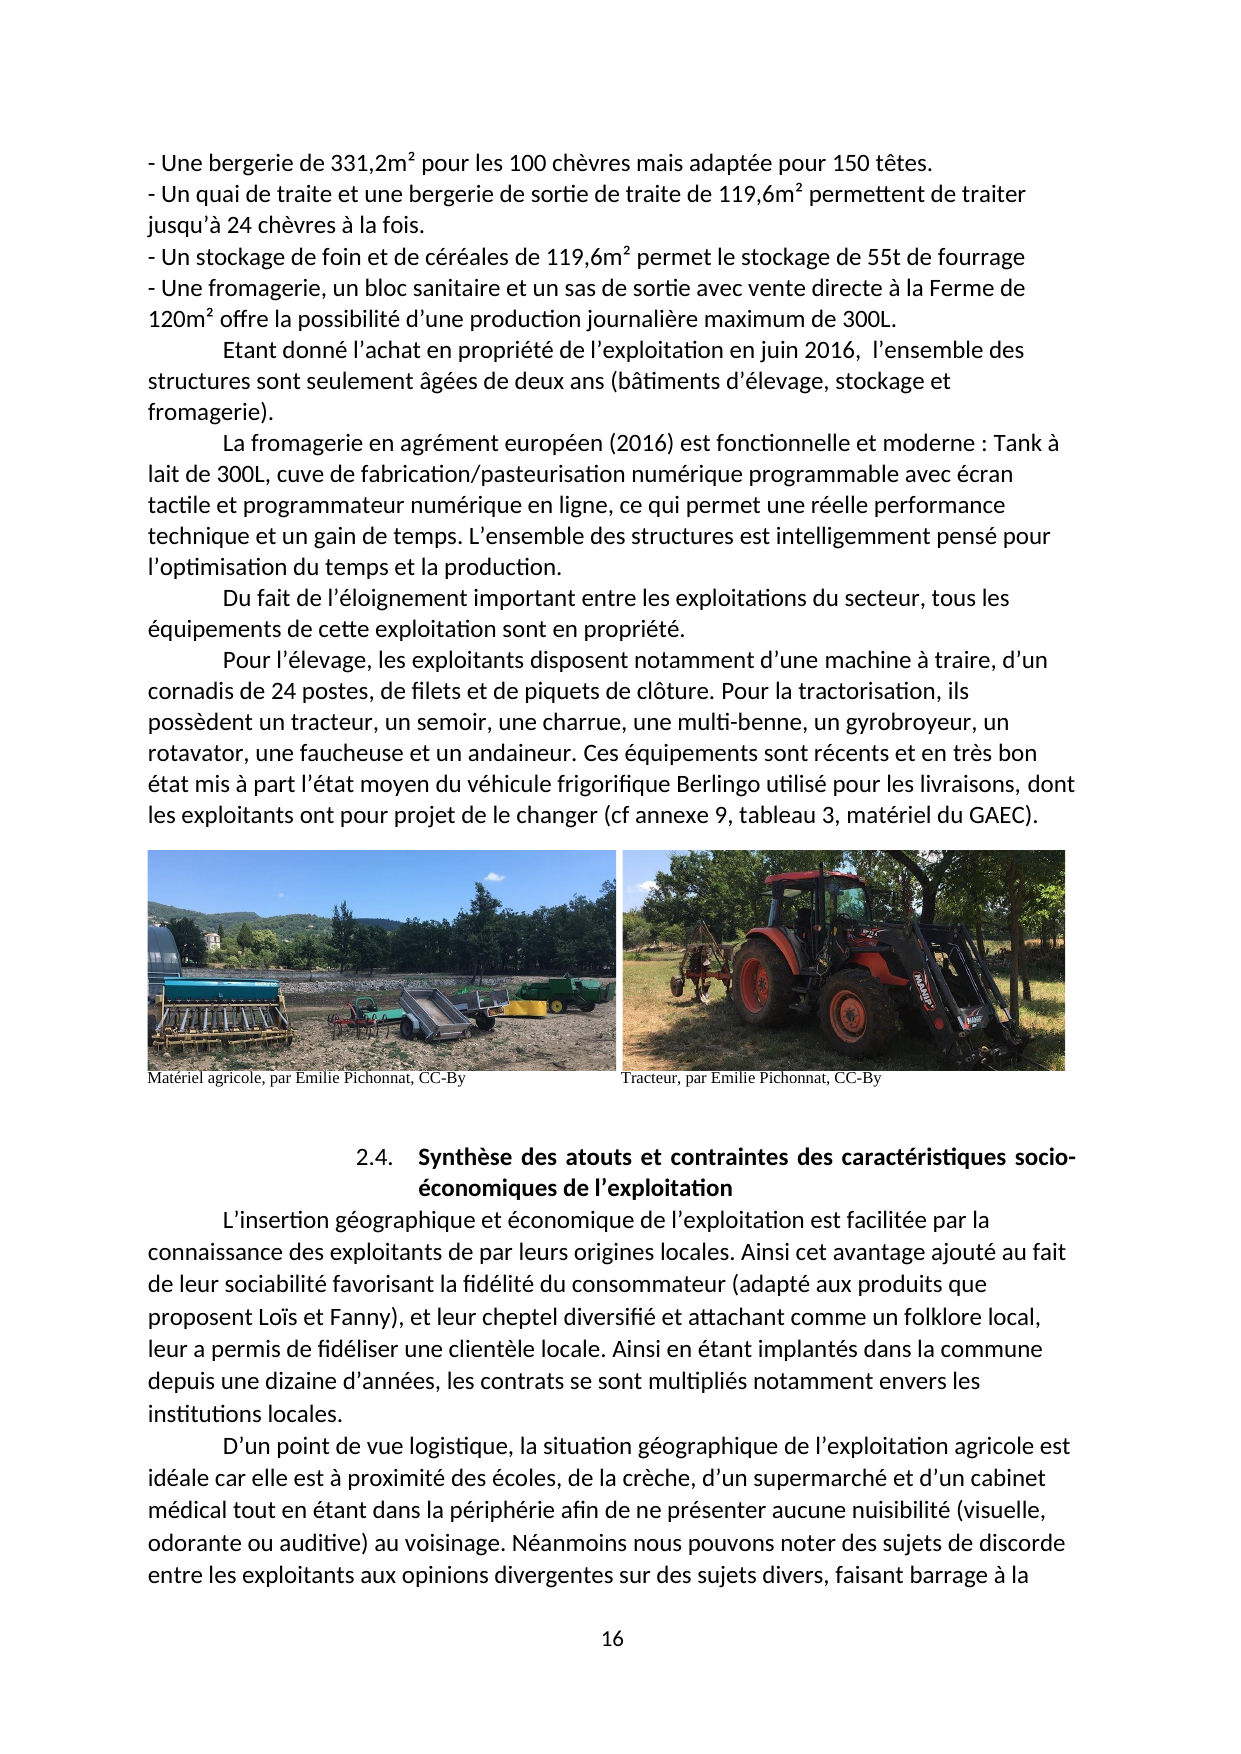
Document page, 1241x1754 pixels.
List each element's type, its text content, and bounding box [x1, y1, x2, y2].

text Du fait de l’éloignement important entre les exploitations du secteur, tous les équipements de cette exploitation sont en propriété. Pour l’élevage, les exploitants disposent notamment d’une machine à traire, d’un cornadis de 24 postes, de filets et de piquets de clôture. Pour la tractorisation, ils possèdent un tracteur, un semoir, une charrue, une multi-benne, un gyrobroyeur, un rotavator, une faucheuse et un andaineur. Ces équipements sont récents et en très bon état mis à part l’état moyen du véhicule frigorifique Berlingo utilisé pour les livraisons, dont les exploitants ont pour projet de le changer (cf annexe 9, tableau 3, matériel du GAEC). [148, 582, 1077, 830]
list Synthèse des atouts et contraintes des caractéristiques socio-économiques de l’exploitation [356, 1141, 1077, 1202]
text L’insertion géographique et économique de l’exploitation est facilitée par la connaissance des exploitants de par leurs origines locales. Ainsi cet avantage ajouté au fait de leur sociabilité favorisant la fidélité du consommateur (adapté aux produits que proposent Loïs et Fanny), et leur cheptel diversifié et attachant comme un folklore local, leur a permis de fidéliser une clientèle locale. Ainsi en étant implantés dans la commune depuis une dizaine d’années, les contrats se sont multipliés notamment envers les institutions locales. [148, 1204, 1077, 1428]
text - Une bergerie de 331,2m² pour les 100 chèvres mais adaptée pour 150 têtes. - Un quai de traite et une bergerie de sortie de traite de 119,6m² permettent de traiter jusqu’à 24 chèvres à la fois. - Un stockage de foin et de céréales de 119,6m² permet le stockage de 55t de fourrage - Une fromagerie, un bloc sanitaire et un sas de sortie avec vente directe à la Ferme de 120m² offre la possibilité d’une production journalière maximum de 300L. Etant donné l’achat en propriété de l’exploitation en juin 2016, l’ensemble des structures sont seulement âgées de deux ans (bâtiments d’élevage, stockage et fromagerie). La fromagerie en agrément européen (2016) est fonctionnelle et moderne : Tank à lait de 300L, cuve de fabrication/pasteurisation numérique programmable avec écran tactile et programmateur numérique en ligne, ce qui permet une réelle performance technique et un gain de temps. L’ensemble des structures est intelligemment pensé pour l’optimisation du temps et la production. [148, 148, 1077, 582]
picture [622, 850, 1066, 1071]
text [148, 1430, 1077, 1590]
picture [147, 850, 617, 1071]
